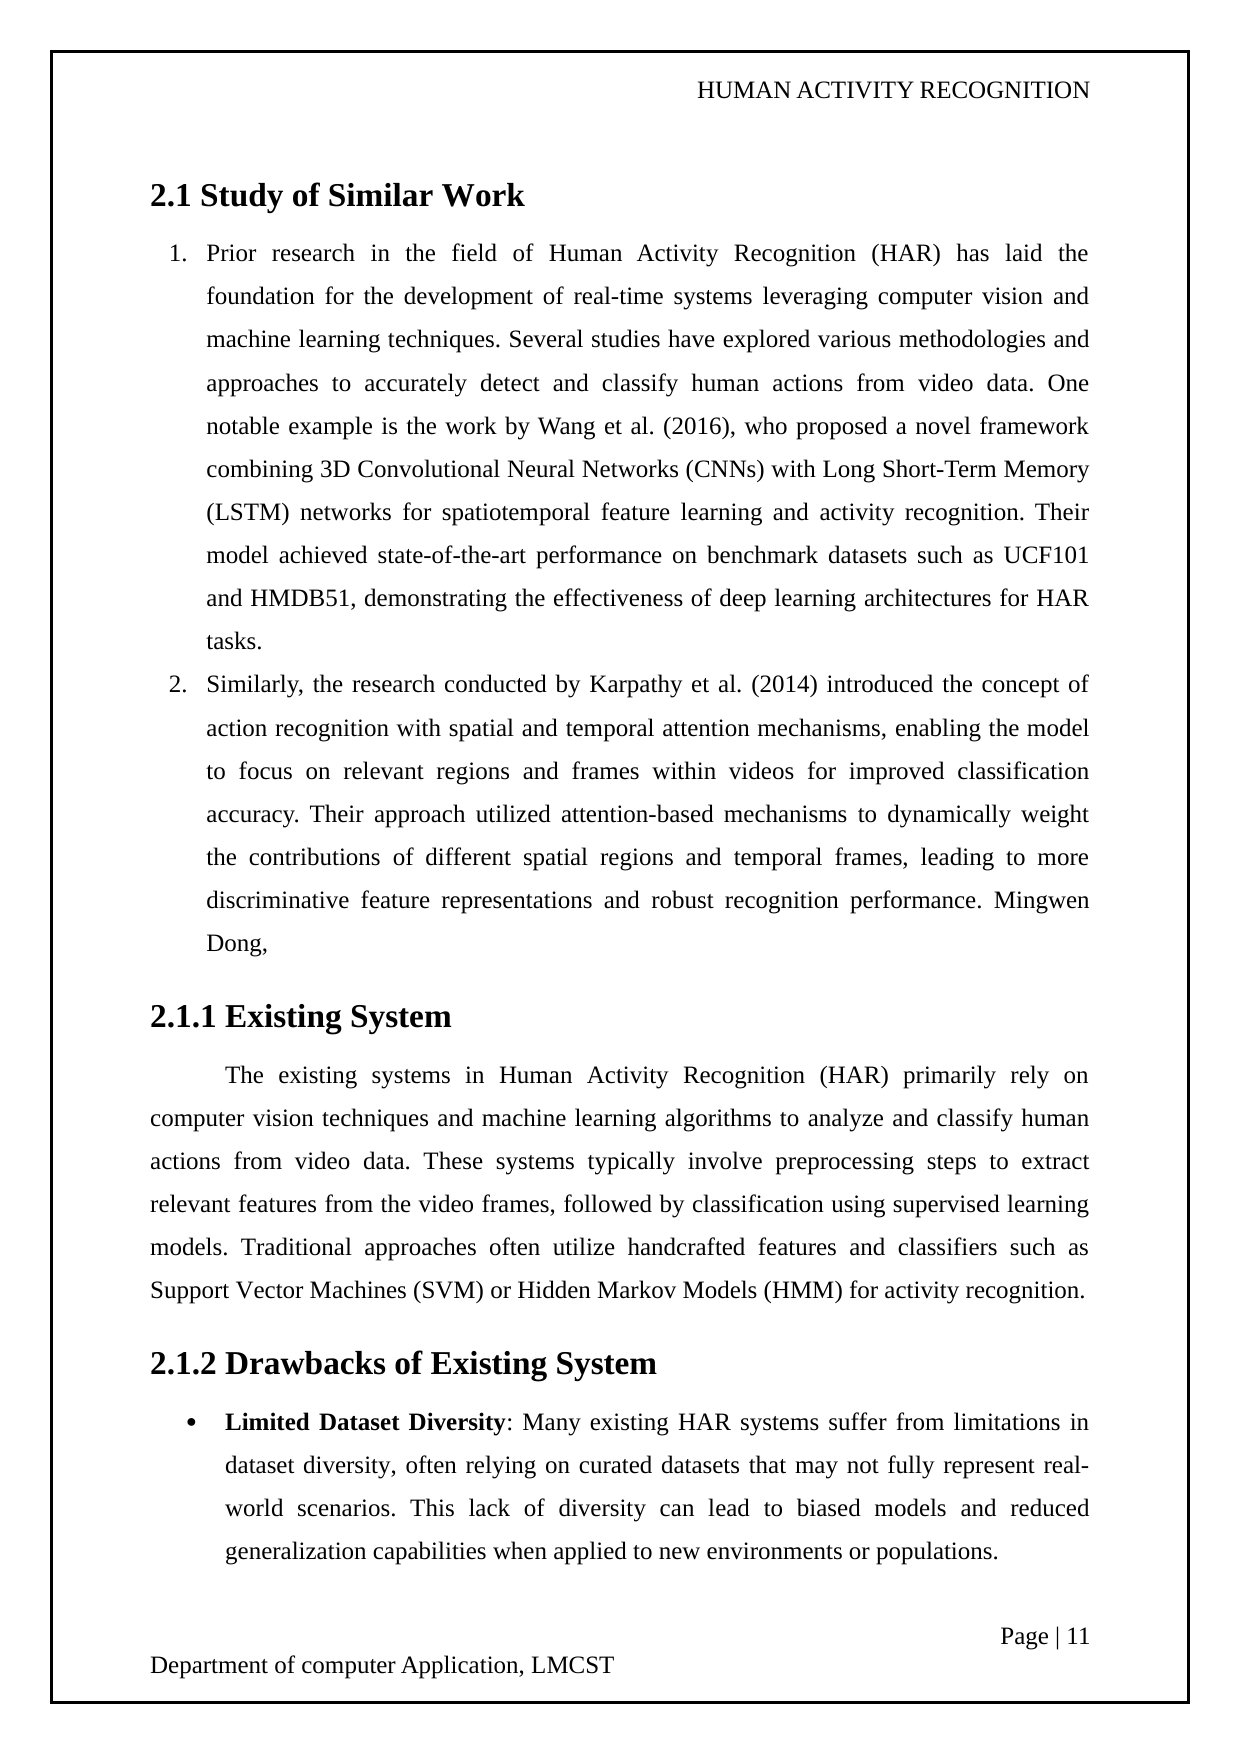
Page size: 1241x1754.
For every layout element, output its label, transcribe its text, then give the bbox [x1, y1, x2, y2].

subtitle 2.1 Study of Similar Work [150, 175, 913, 213]
list Prior research in the field of Human Activity Recognition (HAR) has laid the foundation for the development of real-time systems leveraging computer vision and machine learning techniques. Several studies have explored various methodologies and approaches to accurately detect and classify human actions from video data. One notable example is the work by Wang et al. (2016), who proposed a novel framework combining 3D Convolutional Neural Networks (CNNs) with Long Short-Term Memory (LSTM) networks for spatiotemporal feature learning and activity recognition. Their model achieved state-of-the-art performance on benchmark datasets such as UCF101 and HMDB51, demonstrating the effectiveness of deep learning architectures for HAR tasks. [169, 238, 1090, 655]
list Similarly, the research conducted by Karpathy et al. (2014) introduced the concept of action recognition with spatial and temporal attention mechanisms, enabling the model to focus on relevant regions and frames within videos for improved classification accuracy. Their approach utilized attention-based mechanisms to dynamically weight the contributions of different spatial regions and temporal frames, leading to more discriminative feature representations and robust recognition performance. Mingwen Dong, [169, 669, 1090, 957]
text The existing systems in Human Activity Recognition (HAR) primarily rely on computer vision techniques and machine learning algorithms to analyze and classify human actions from video data. These systems typically involve preprocessing steps to extract relevant features from the video frames, followed by classification using supervised learning models. Traditional approaches often utilize handcrafted features and classifiers such as Support Vector Machines (SVM) or Hidden Markov Models (HMM) for activity recognition. [150, 1060, 1090, 1304]
list Limited Dataset Diversity: Many existing HAR systems suffer from limitations in dataset diversity, often relying on curated datasets that may not fully represent real-world scenarios. This lack of diversity can lead to biased models and reduced generalization capabilities when applied to new environments or populations. [187, 1407, 1090, 1565]
subtitle 2.1.1 Existing System [150, 996, 913, 1035]
subtitle 2.1.2 Drawbacks of Existing System [150, 1343, 913, 1382]
